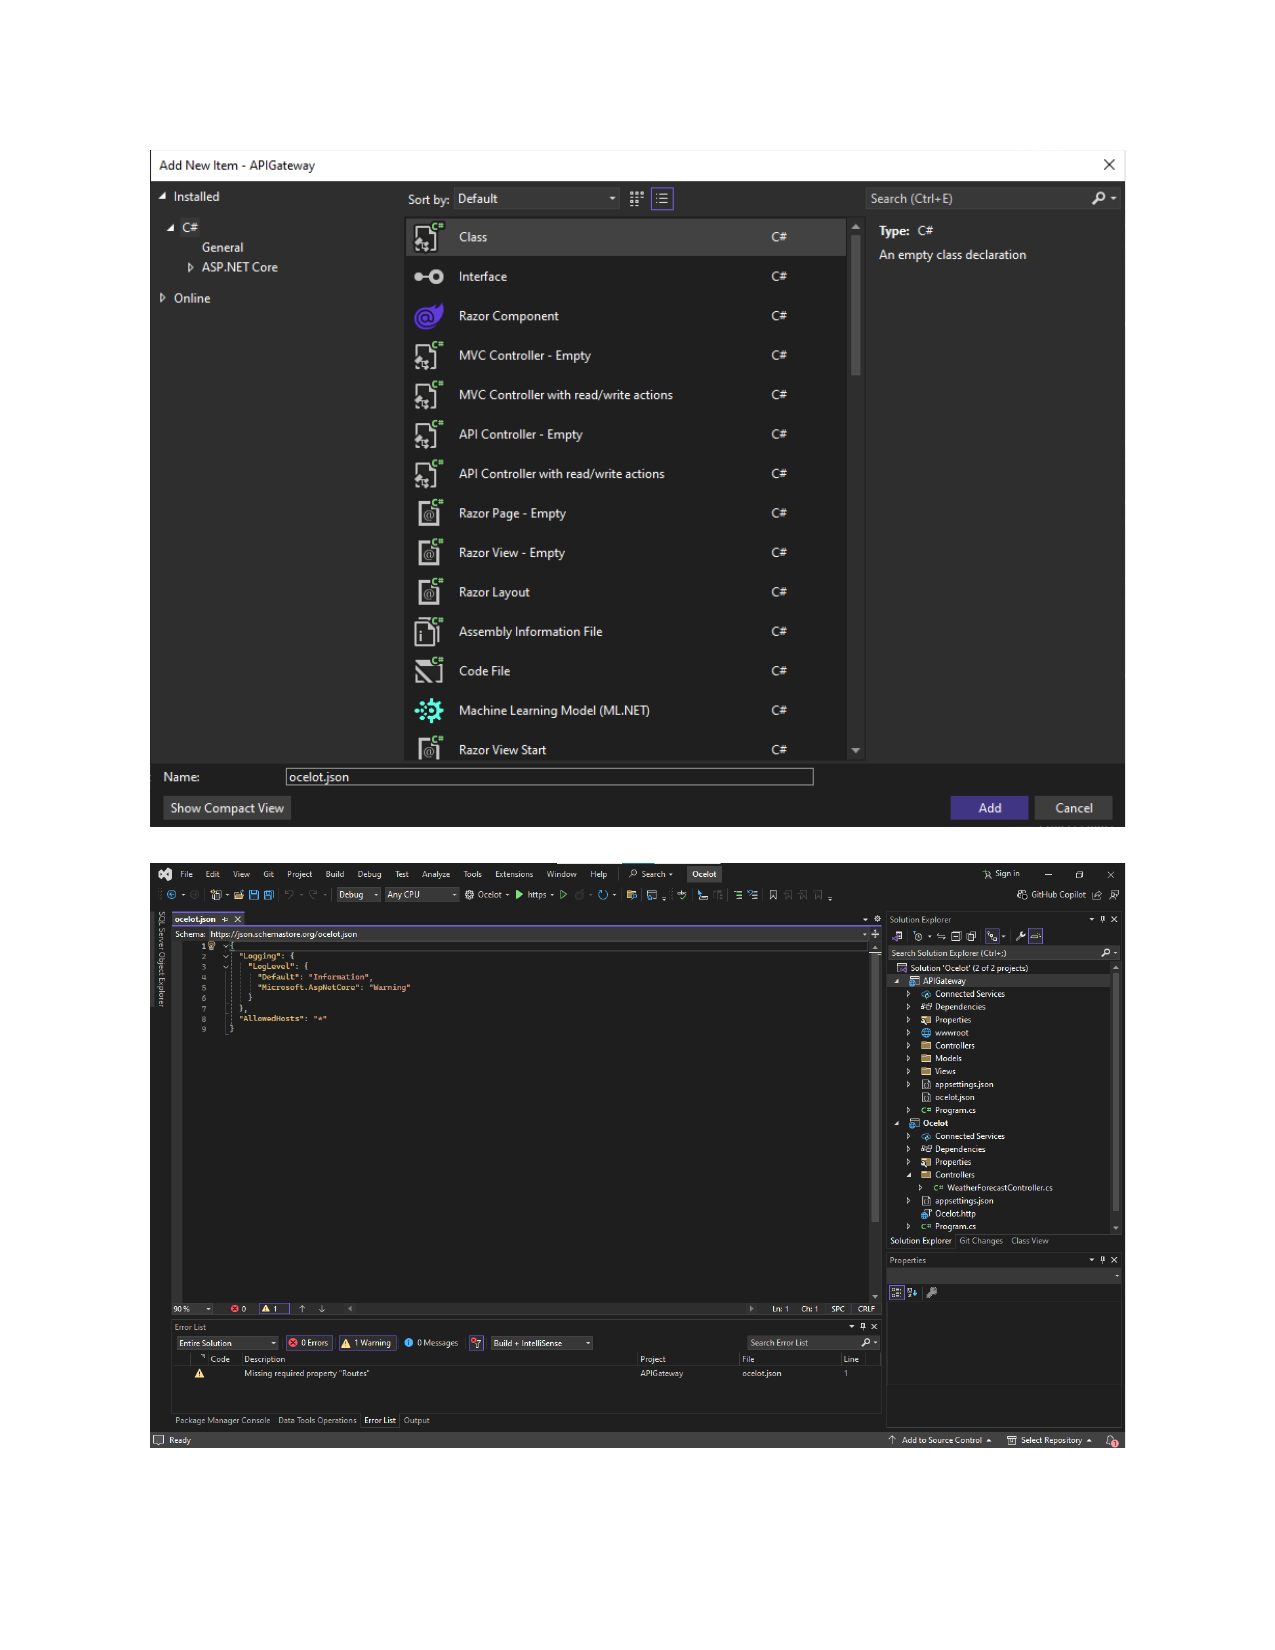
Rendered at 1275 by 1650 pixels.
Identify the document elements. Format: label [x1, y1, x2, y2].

picture [150, 150, 1125, 827]
picture [150, 863, 1125, 1448]
